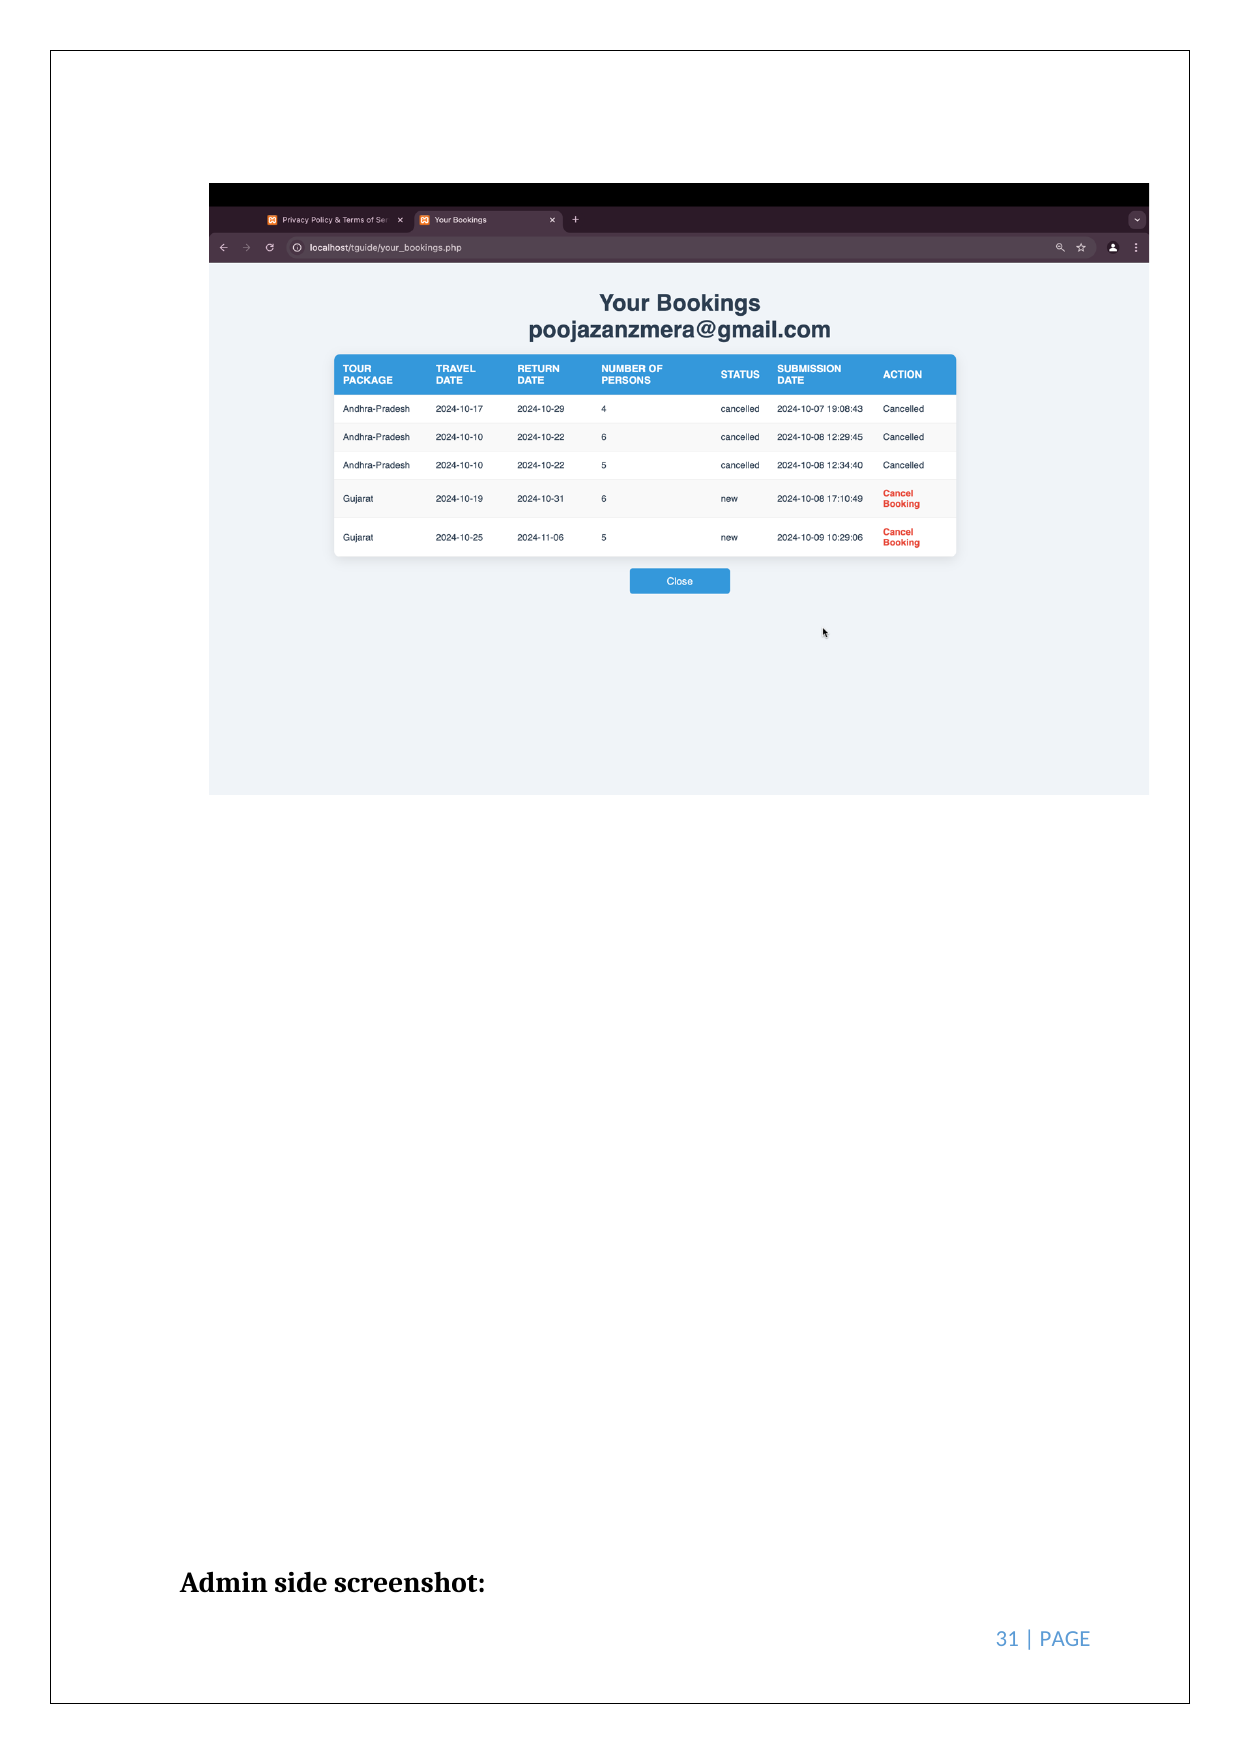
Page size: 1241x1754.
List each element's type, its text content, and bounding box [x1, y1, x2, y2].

text Admin side screenshot: [179, 1566, 1124, 1600]
picture [209, 183, 1150, 795]
